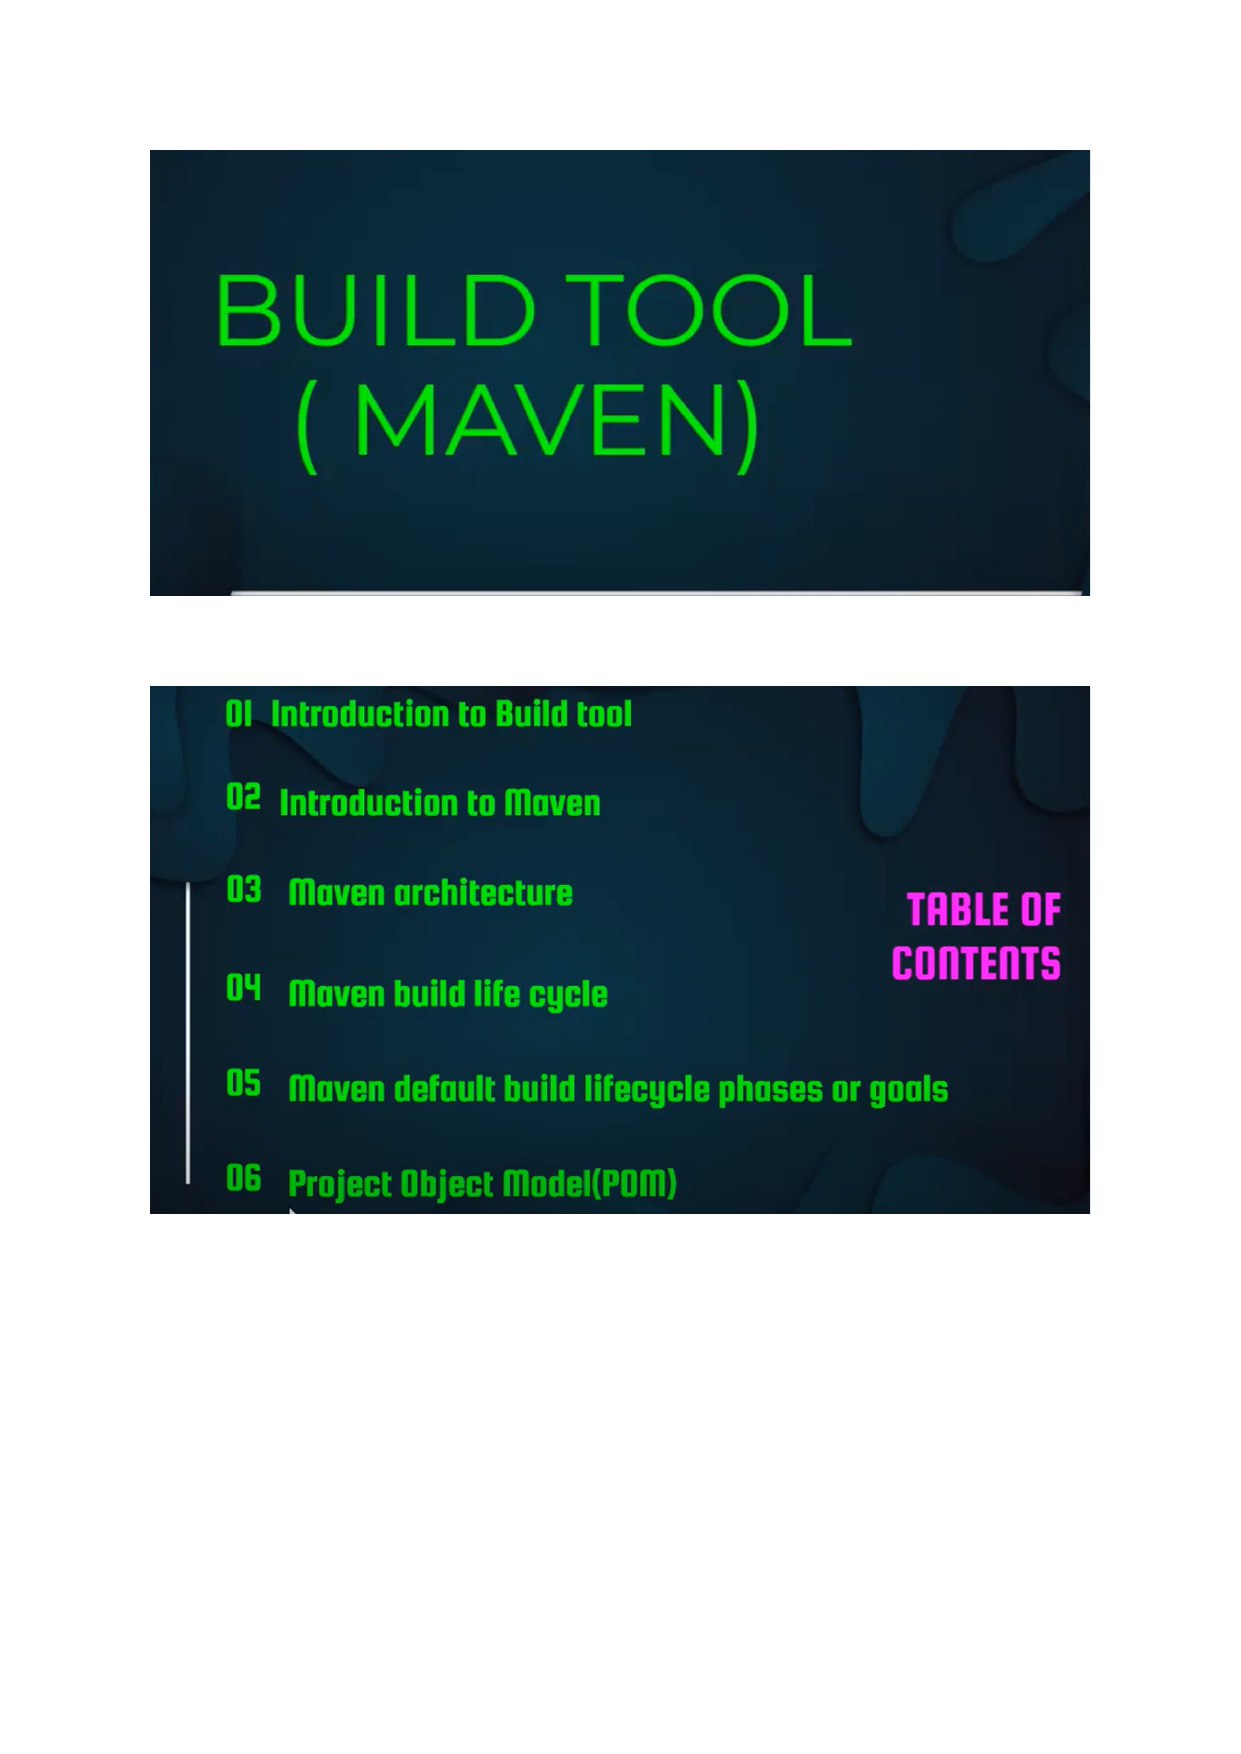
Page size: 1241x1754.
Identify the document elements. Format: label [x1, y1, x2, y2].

picture [150, 686, 1091, 1214]
picture [150, 150, 1091, 596]
